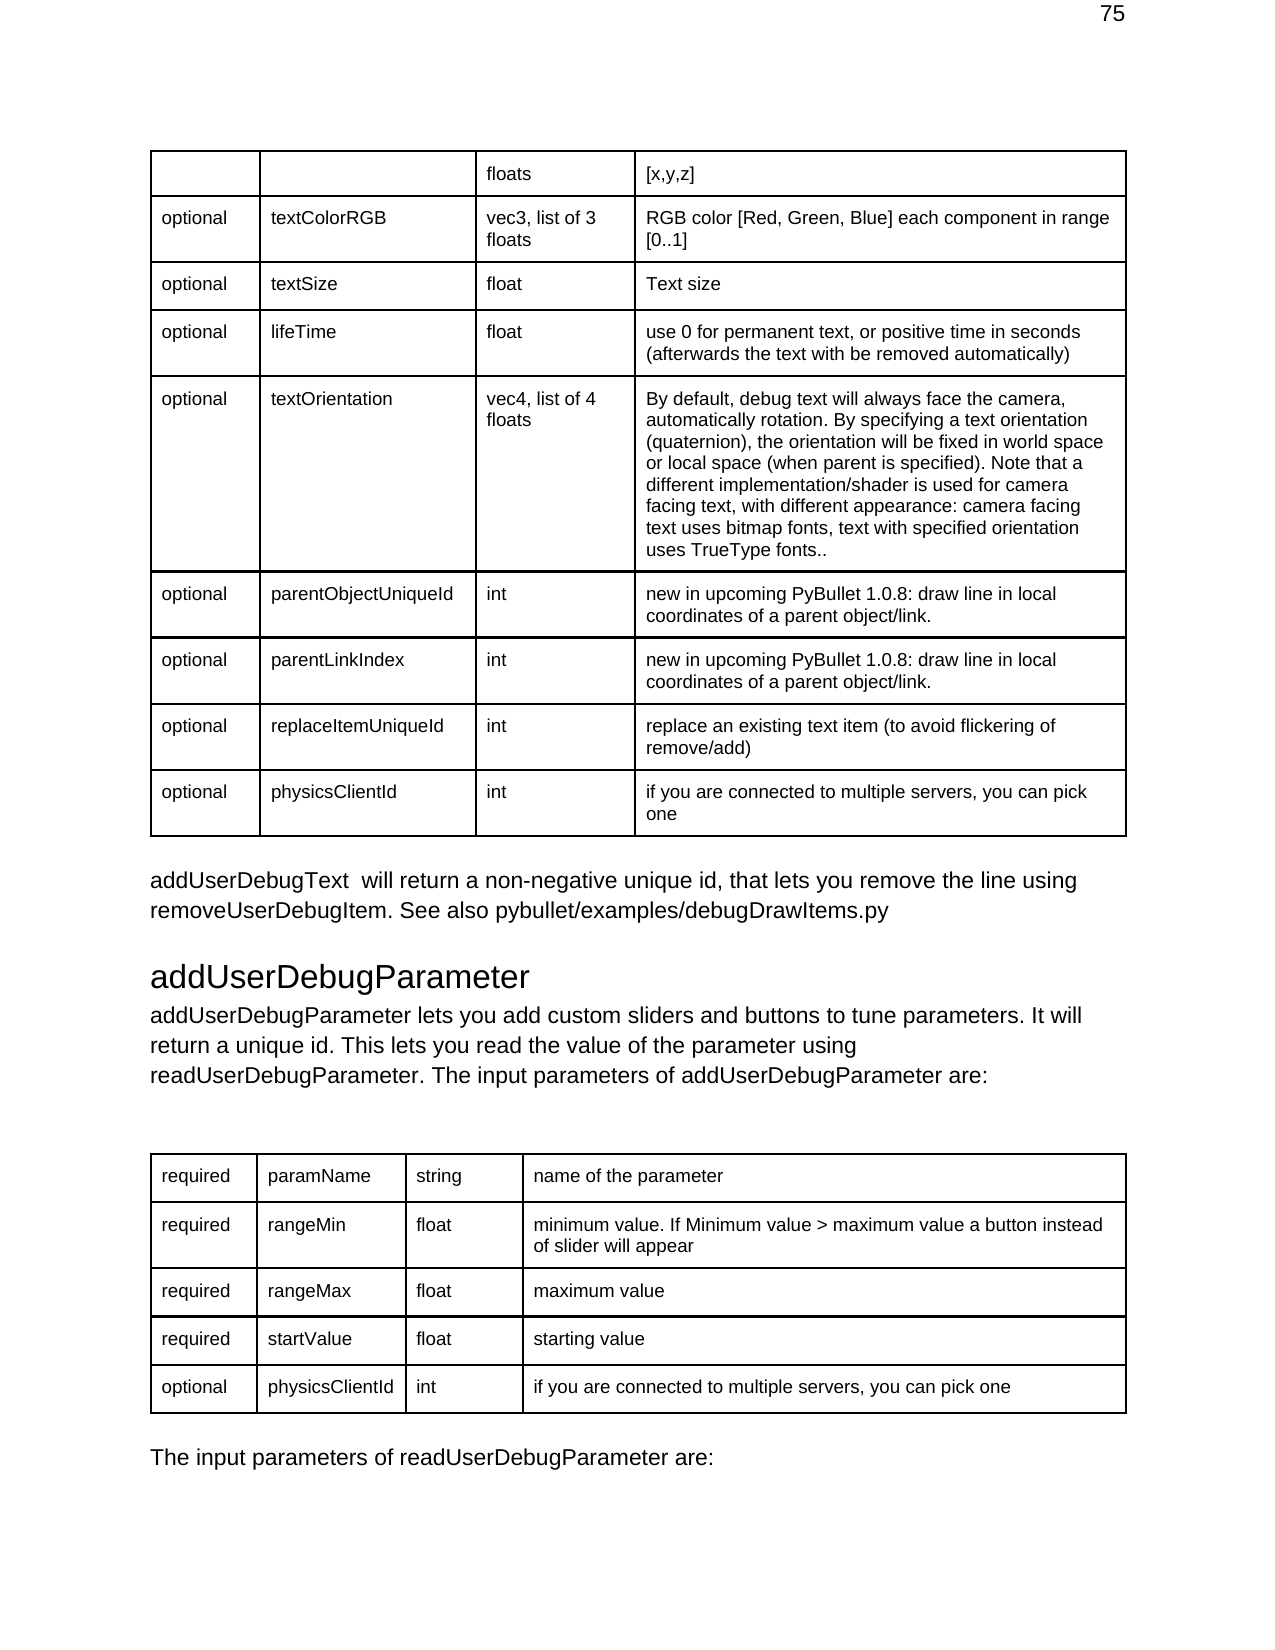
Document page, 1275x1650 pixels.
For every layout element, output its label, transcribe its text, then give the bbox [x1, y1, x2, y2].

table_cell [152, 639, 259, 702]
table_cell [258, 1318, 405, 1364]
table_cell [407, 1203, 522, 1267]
text addUserDebugText will return a non-negative unique id, that lets you remove the line using removeUserDebugItem. See also pybullet/examples/debugDrawItems.py [150, 867, 1125, 923]
text addUserDebugParameter [150, 957, 1125, 996]
text addUserDebugParameter lets you add custom sliders and buttons to tune parameters. It will return a unique id. This lets you read the value of the parameter using readUserDebugParameter. The input parameters of addUserDebugParameter are: [150, 1002, 1125, 1088]
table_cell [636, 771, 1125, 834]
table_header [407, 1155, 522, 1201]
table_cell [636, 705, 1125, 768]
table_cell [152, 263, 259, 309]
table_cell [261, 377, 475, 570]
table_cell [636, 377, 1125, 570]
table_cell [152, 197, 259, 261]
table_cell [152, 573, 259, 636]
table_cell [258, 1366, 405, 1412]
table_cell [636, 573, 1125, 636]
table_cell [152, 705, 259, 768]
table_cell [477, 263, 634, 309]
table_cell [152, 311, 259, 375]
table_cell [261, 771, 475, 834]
text The input parameters of readUserDebugParameter are: [150, 1444, 1125, 1471]
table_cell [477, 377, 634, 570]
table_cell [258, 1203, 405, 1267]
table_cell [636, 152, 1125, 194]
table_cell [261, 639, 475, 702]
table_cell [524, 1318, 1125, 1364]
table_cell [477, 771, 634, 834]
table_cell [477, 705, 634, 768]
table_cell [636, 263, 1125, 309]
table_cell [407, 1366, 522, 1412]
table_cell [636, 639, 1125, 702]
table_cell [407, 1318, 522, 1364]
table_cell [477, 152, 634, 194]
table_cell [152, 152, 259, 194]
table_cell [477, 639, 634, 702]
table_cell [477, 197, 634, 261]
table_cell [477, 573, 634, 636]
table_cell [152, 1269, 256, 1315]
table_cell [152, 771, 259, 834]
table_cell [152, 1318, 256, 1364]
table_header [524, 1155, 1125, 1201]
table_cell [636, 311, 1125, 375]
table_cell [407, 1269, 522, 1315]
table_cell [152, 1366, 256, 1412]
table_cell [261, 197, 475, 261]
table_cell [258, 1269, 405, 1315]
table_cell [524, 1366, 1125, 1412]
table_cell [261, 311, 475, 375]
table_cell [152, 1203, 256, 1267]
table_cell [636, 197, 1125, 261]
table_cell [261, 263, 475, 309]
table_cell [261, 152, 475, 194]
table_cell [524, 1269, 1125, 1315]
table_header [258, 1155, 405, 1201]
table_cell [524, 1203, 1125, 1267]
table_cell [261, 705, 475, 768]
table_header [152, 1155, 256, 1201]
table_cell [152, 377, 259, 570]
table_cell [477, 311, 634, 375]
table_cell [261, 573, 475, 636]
